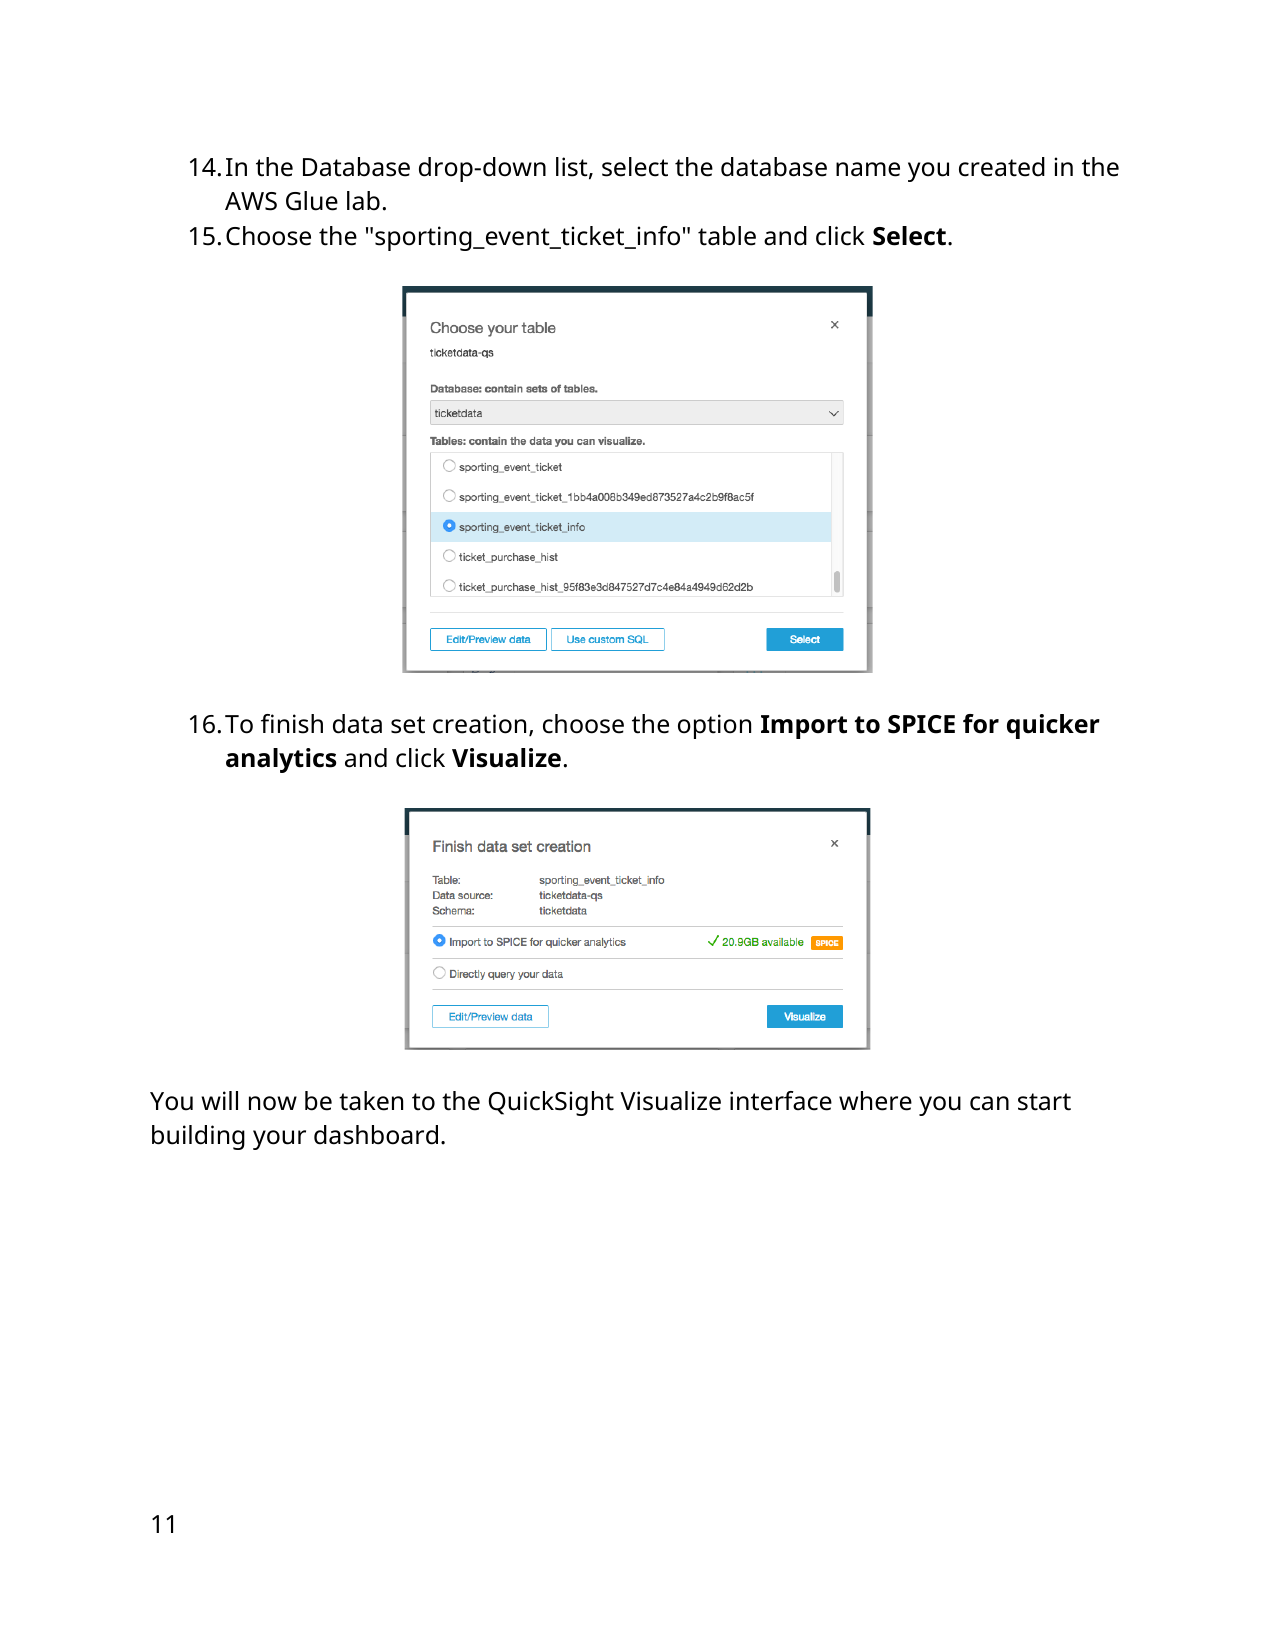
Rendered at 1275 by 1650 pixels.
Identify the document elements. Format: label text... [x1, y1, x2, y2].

picture [402, 286, 873, 673]
list In the Database drop-down list, select the database name you created in the AWS Glue lab. [187, 150, 1125, 218]
list To finish data set creation, choose the option Import to SPICE for quicker analytics and click Visualize. [187, 706, 1125, 774]
list Choose the "sporting_event_ticket_info" table and click Select. [187, 218, 1125, 252]
text You will now be taken to the QuickSight Visualize interface where you can start building your dashboard. [150, 1084, 1125, 1152]
picture [404, 808, 871, 1050]
